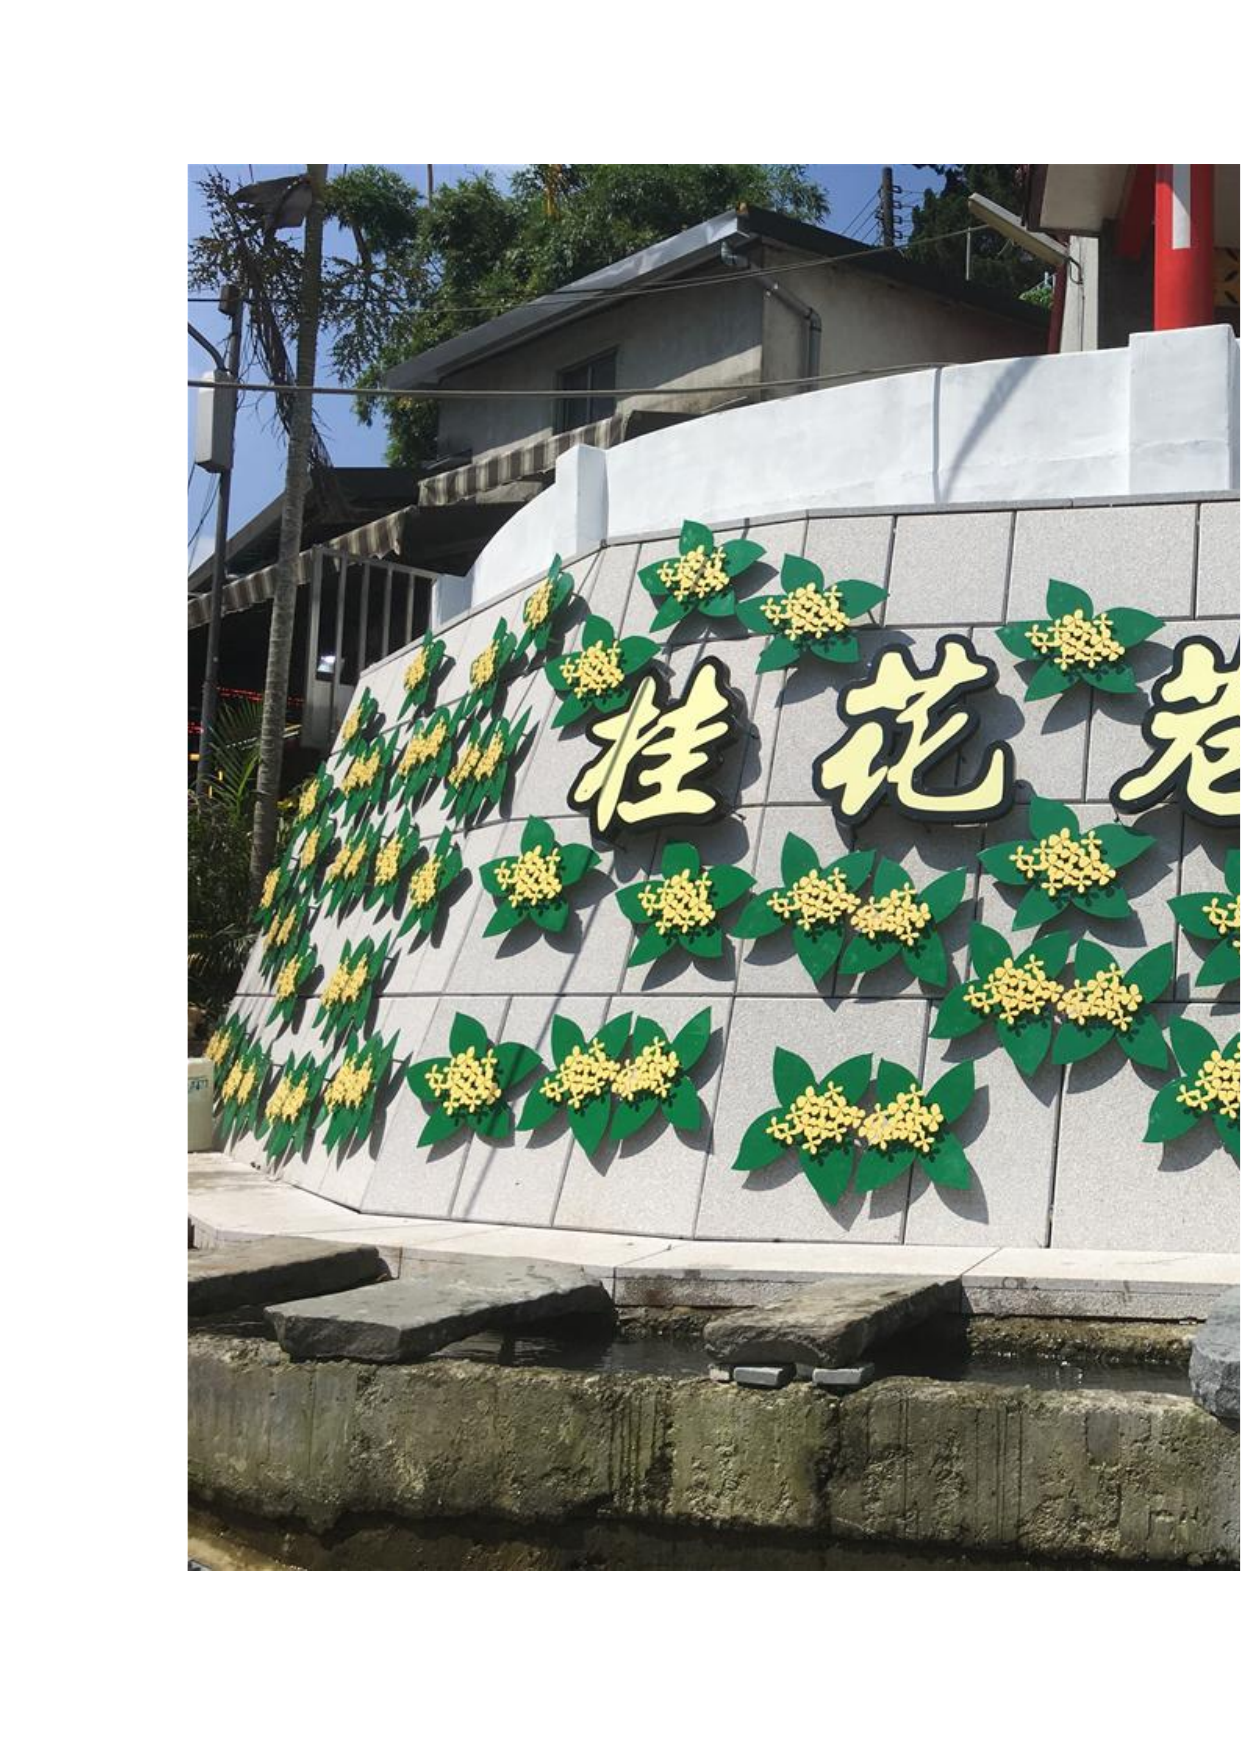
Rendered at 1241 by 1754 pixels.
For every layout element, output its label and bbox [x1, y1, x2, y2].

picture [187, 164, 1241, 1571]
